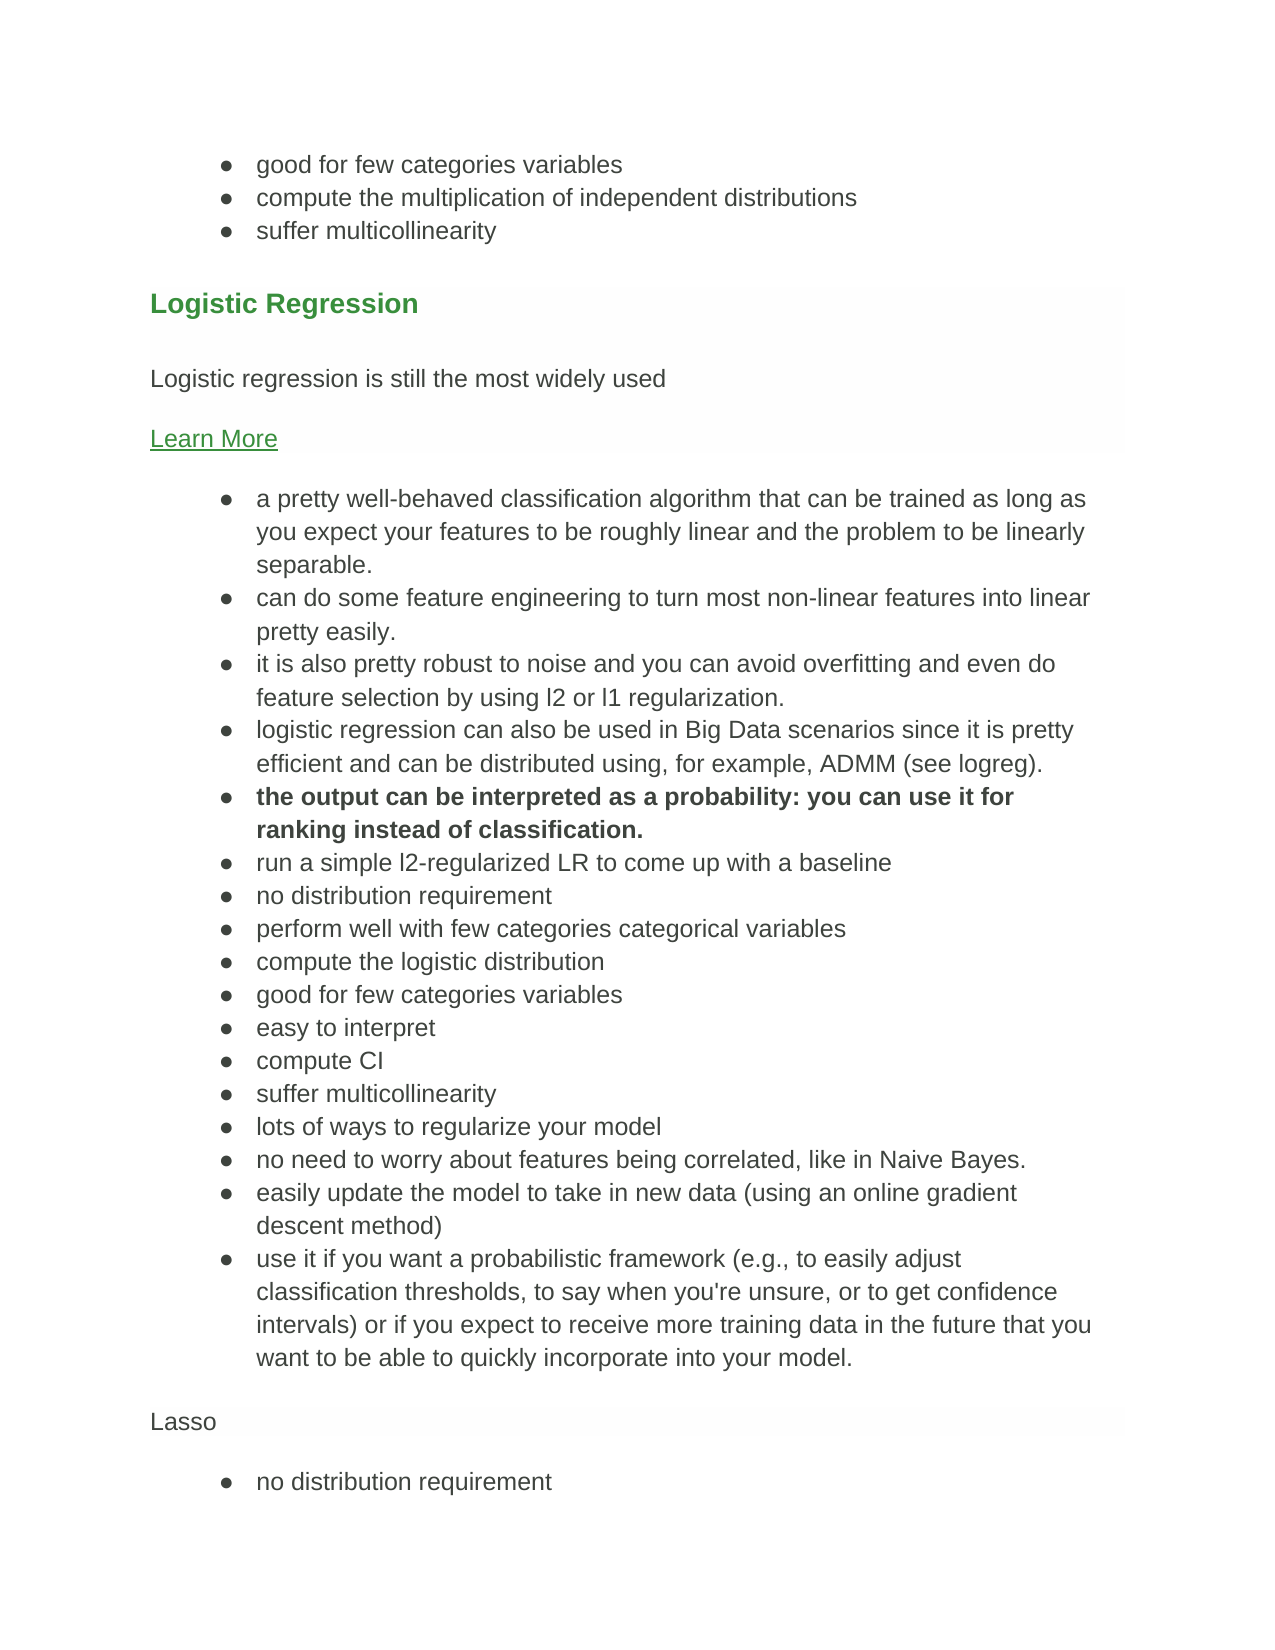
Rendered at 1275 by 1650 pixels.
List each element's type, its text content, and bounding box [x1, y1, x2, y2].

list good for few categories variables [219, 150, 1094, 179]
list good for few categories variables [219, 980, 1094, 1008]
list a pretty well-behaved classification algorithm that can be trained as long as you expect your features to be roughly linear and the problem to be linearly separable. [219, 484, 1094, 579]
list no distribution requirement [219, 881, 1094, 909]
list lots of ways to regularize your model [219, 1112, 1094, 1141]
list logistic regression can also be used in Big Data scenarios since it is pretty efficient and can be distributed using, for example, ADMM (see logreg). [219, 716, 1094, 777]
subtitle Logistic Regression [150, 287, 1125, 319]
list easily update the model to take in new data (using an online gradient descent method) [219, 1178, 1094, 1239]
list the output can be interpreted as a probability: you can use it for ranking instead of classification. [219, 782, 1094, 843]
list suffer multicollinearity [219, 216, 1094, 245]
list no distribution requirement [219, 1467, 1094, 1496]
list compute CI [219, 1046, 1094, 1074]
list run a simple l2-regularized LR to come up with a baseline [219, 848, 1094, 876]
list perform well with few categories categorical variables [219, 914, 1094, 942]
text Learn More [150, 424, 1125, 453]
list can do some feature engineering to turn most non-linear features into linear pretty easily. [219, 583, 1094, 645]
text Logistic regression is still the most widely used [150, 364, 1125, 393]
list compute the logistic distribution [219, 947, 1094, 975]
list suffer multicollinearity [219, 1079, 1094, 1107]
text Lasso [150, 1407, 1125, 1436]
list use it if you want a probabilistic framework (e.g., to easily adjust classification thresholds, to say when you're unsure, or to get confidence intervals) or if you expect to receive more training data in the future that you want to be able to quickly incorporate into your model. [219, 1244, 1094, 1372]
list compute the multiplication of independent distributions [219, 183, 1094, 212]
list easy to interpret [219, 1013, 1094, 1041]
list no need to worry about features being correlated, like in Naive Bayes. [219, 1145, 1094, 1173]
list it is also pretty robust to noise and you can avoid overfitting and even do feature selection by using l2 or l1 regularization. [219, 649, 1094, 711]
